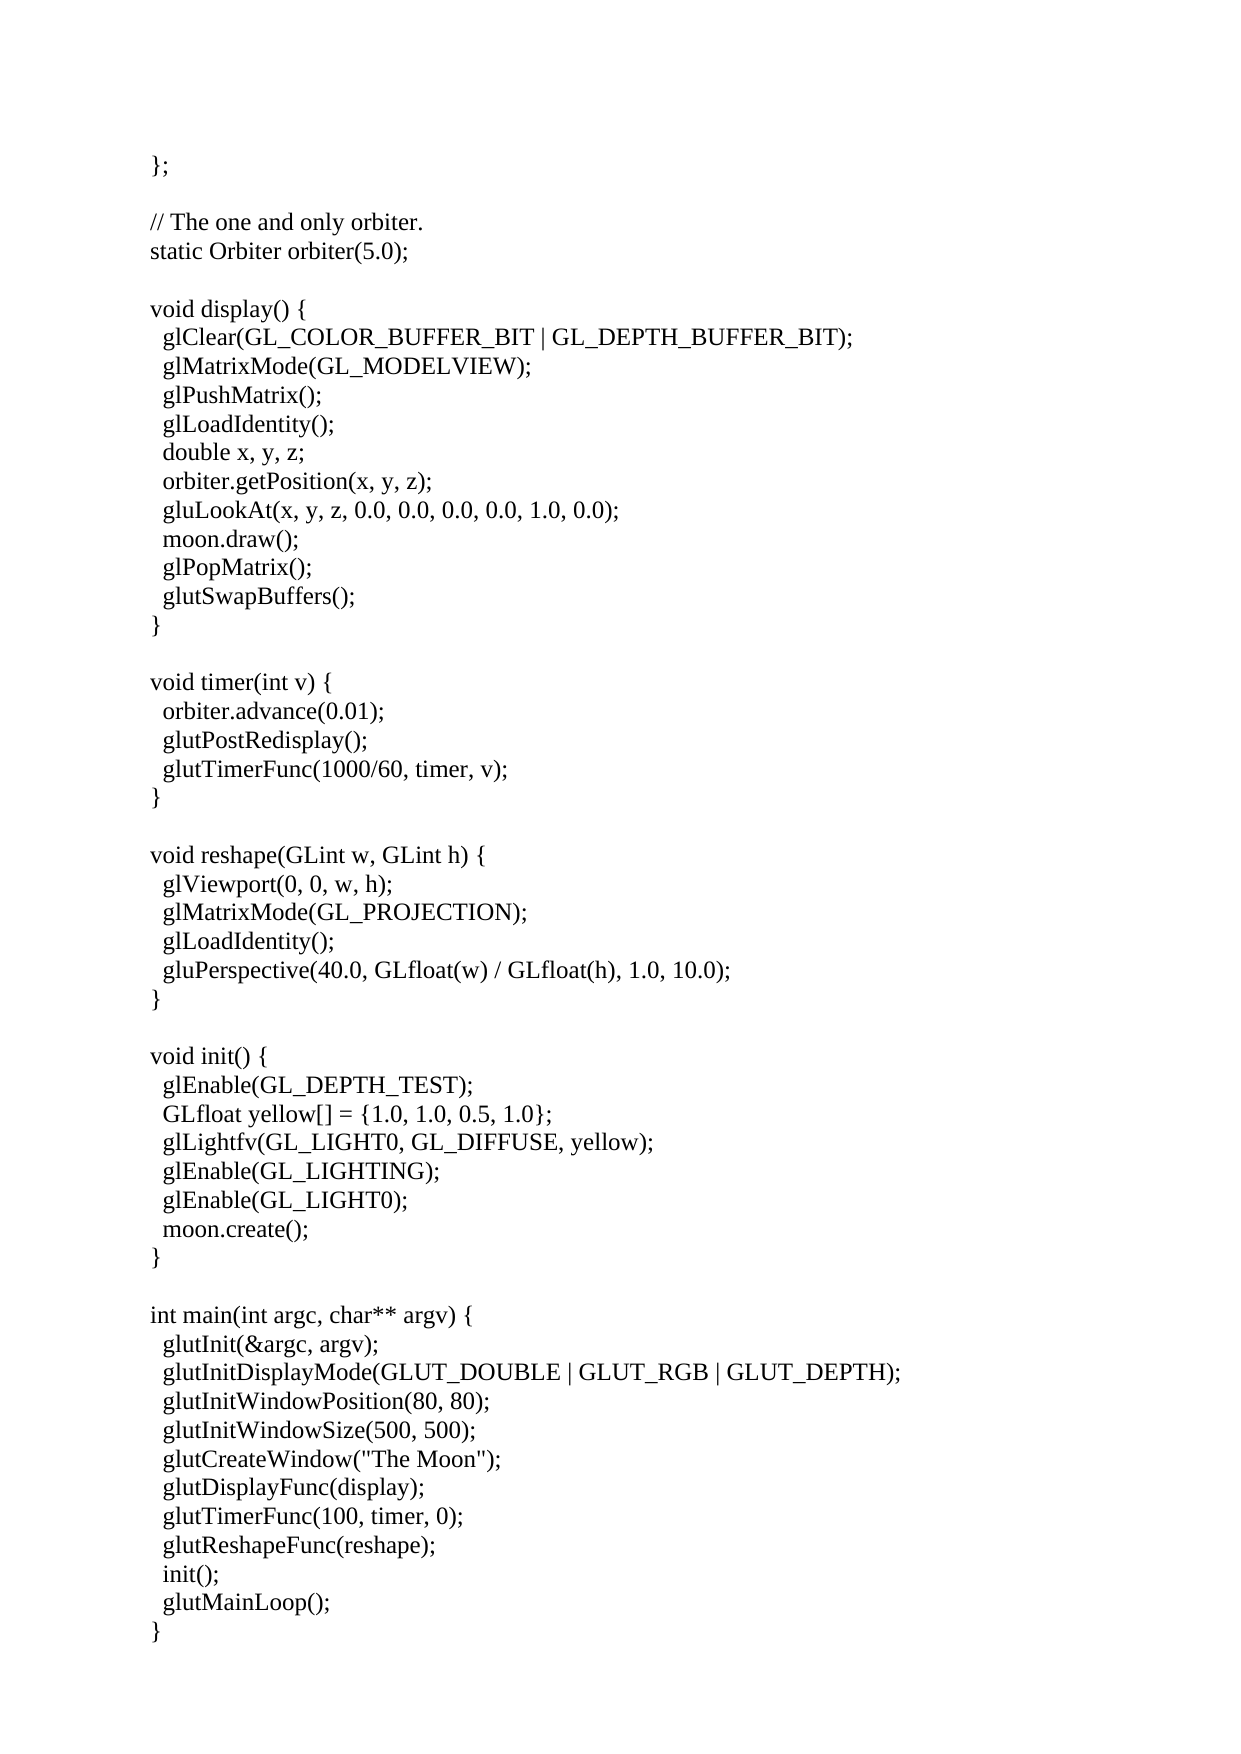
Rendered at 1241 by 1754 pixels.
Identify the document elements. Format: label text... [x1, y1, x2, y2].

text void display() { [150, 294, 1090, 322]
text glMatrixMode(GL_PROJECTION); [150, 897, 1090, 926]
text } [150, 782, 1090, 811]
text void timer(int v) { [150, 667, 1090, 696]
text void reshape(GLint w, GLint h) { [150, 840, 1090, 869]
text static Orbiter orbiter(5.0); [150, 236, 1090, 265]
text glutReshapeFunc(reshape); [150, 1530, 1090, 1559]
text init(); [150, 1559, 1090, 1587]
text glutSwapBuffers(); [150, 581, 1090, 610]
text glutDisplayFunc(display); [150, 1472, 1090, 1501]
text int main(int argc, char** argv) { [150, 1300, 1090, 1329]
text glutMainLoop(); [150, 1587, 1090, 1616]
text glMatrixMode(GL_MODELVIEW); [150, 351, 1090, 380]
text orbiter.advance(0.01); [150, 696, 1090, 725]
text gluPerspective(40.0, GLfloat(w) / GLfloat(h), 1.0, 10.0); [150, 955, 1090, 984]
text double x, y, z; [150, 437, 1090, 466]
text glutTimerFunc(100, timer, 0); [150, 1501, 1090, 1530]
text glPopMatrix(); [150, 552, 1090, 581]
text glViewport(0, 0, w, h); [150, 869, 1090, 897]
text glLoadIdentity(); [150, 926, 1090, 955]
text } [150, 1616, 1090, 1645]
text glutTimerFunc(1000/60, timer, v); [150, 754, 1090, 782]
text gluLookAt(x, y, z, 0.0, 0.0, 0.0, 0.0, 1.0, 0.0); [150, 495, 1090, 524]
text glEnable(GL_DEPTH_TEST); [150, 1070, 1090, 1099]
text moon.draw(); [150, 524, 1090, 552]
text glLoadIdentity(); [150, 409, 1090, 437]
text glutInit(&argc, argv); [150, 1329, 1090, 1357]
text GLfloat yellow[] = {1.0, 1.0, 0.5, 1.0}; [150, 1099, 1090, 1127]
text }; [150, 150, 1090, 179]
text glutCreateWindow("The Moon"); [150, 1444, 1090, 1472]
text glLightfv(GL_LIGHT0, GL_DIFFUSE, yellow); [150, 1127, 1090, 1156]
text glPushMatrix(); [150, 380, 1090, 409]
text // The one and only orbiter. [150, 207, 1090, 236]
text glEnable(GL_LIGHT0); [150, 1185, 1090, 1214]
text glutInitWindowPosition(80, 80); [150, 1386, 1090, 1415]
text void init() { [150, 1041, 1090, 1070]
text glEnable(GL_LIGHTING); [150, 1156, 1090, 1185]
text orbiter.getPosition(x, y, z); [150, 466, 1090, 495]
text } [150, 984, 1090, 1012]
text glutPostRedisplay(); [150, 725, 1090, 754]
text } [150, 610, 1090, 639]
text glClear(GL_COLOR_BUFFER_BIT | GL_DEPTH_BUFFER_BIT); [150, 322, 1090, 351]
text moon.create(); [150, 1214, 1090, 1242]
text glutInitWindowSize(500, 500); [150, 1415, 1090, 1444]
text } [150, 1242, 1090, 1271]
text glutInitDisplayMode(GLUT_DOUBLE | GLUT_RGB | GLUT_DEPTH); [150, 1357, 1090, 1386]
